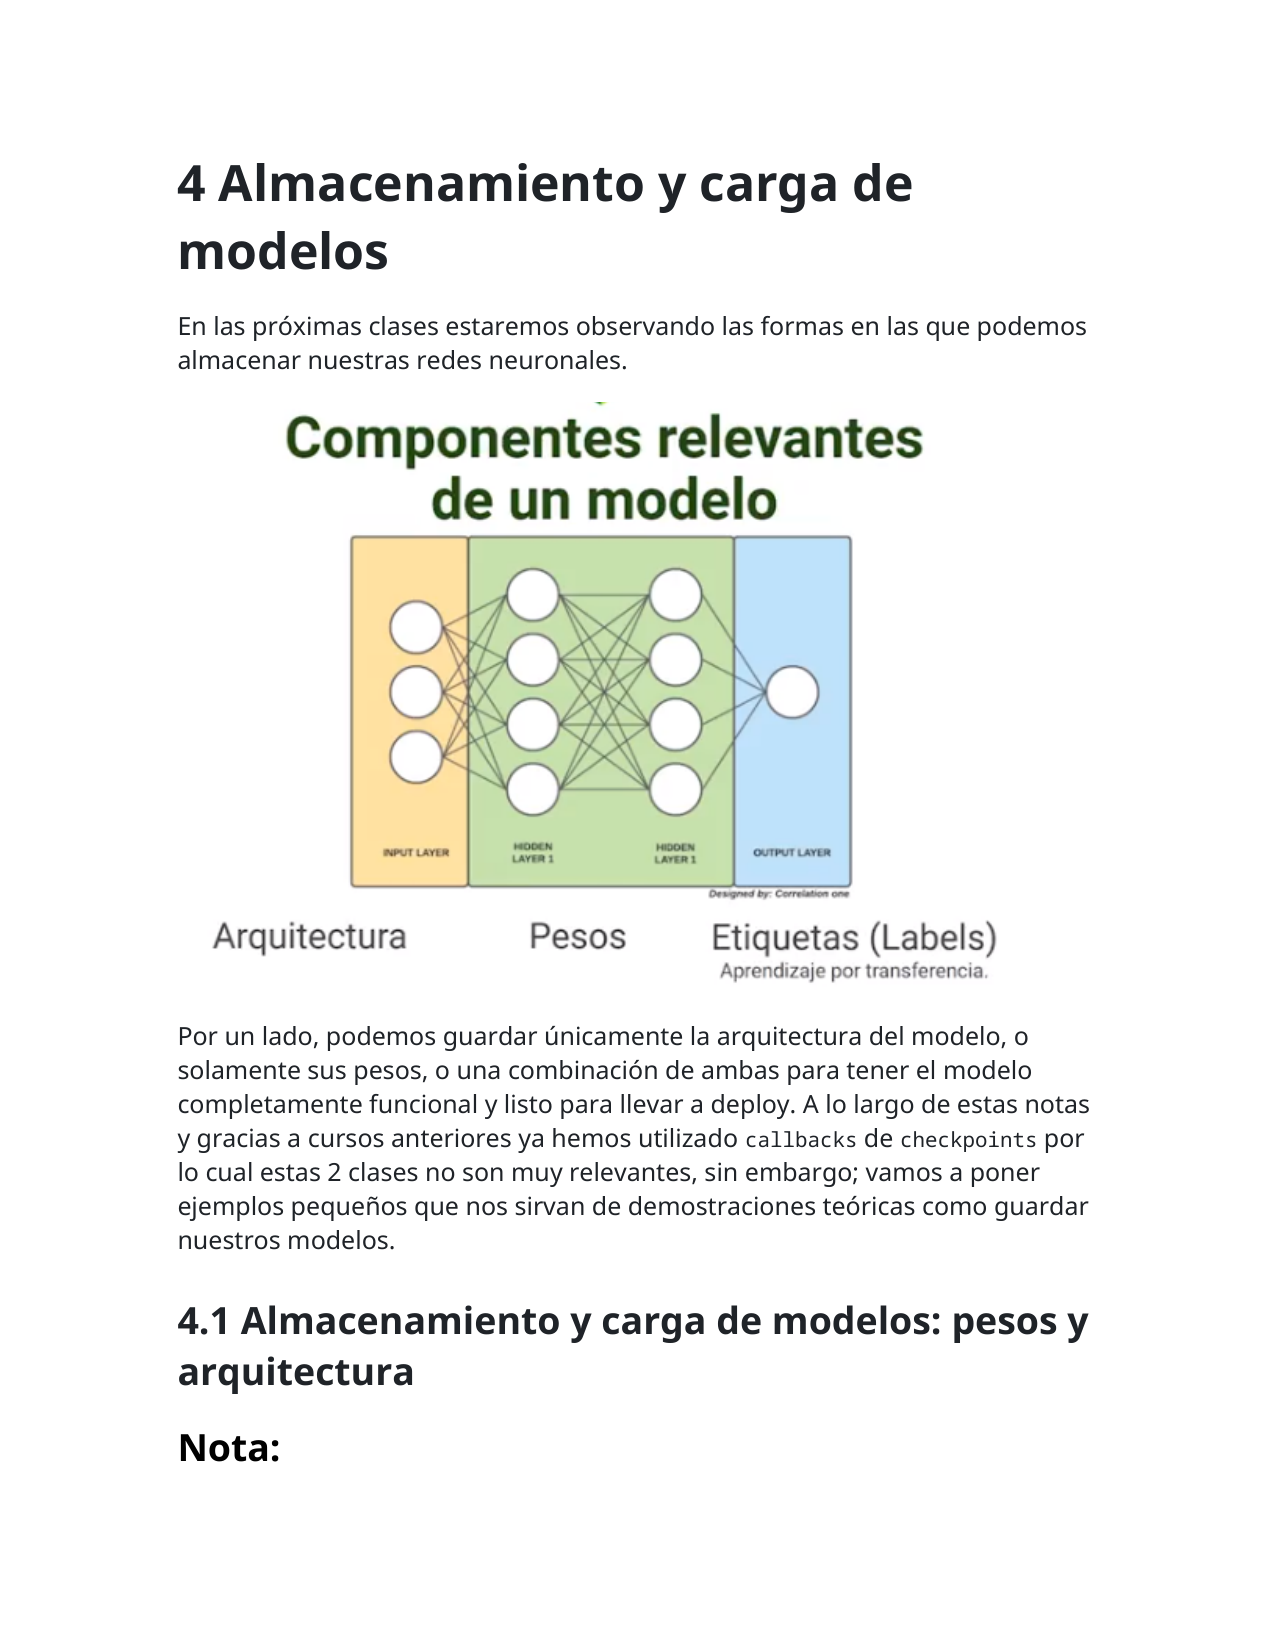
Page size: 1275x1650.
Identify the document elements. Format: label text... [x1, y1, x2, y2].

text Nota: [177, 1421, 1098, 1472]
text 4 Almacenamiento y carga de modelos [177, 148, 1098, 284]
text Por un lado, podemos guardar únicamente la arquitectura del modelo, o solamente sus pesos, o una combinación de ambas para tener el modelo completamente funcional y listo para llevar a deploy. A lo largo de estas notas y gracias a cursos anteriores ya hemos utilizado callbacks de checkpoints por lo cual estas 2 clases no son muy relevantes, sin embargo; vamos a poner ejemplos pequeños que nos sirvan de demostraciones teóricas como guardar nuestros modelos. [177, 1018, 1098, 1257]
text En las próximas clases estaremos observando las formas en las que podemos almacenar nuestras redes neuronales. [177, 309, 1098, 377]
text 4.1 Almacenamiento y carga de modelos: pesos y arquitectura [177, 1294, 1098, 1396]
picture [177, 402, 1045, 994]
